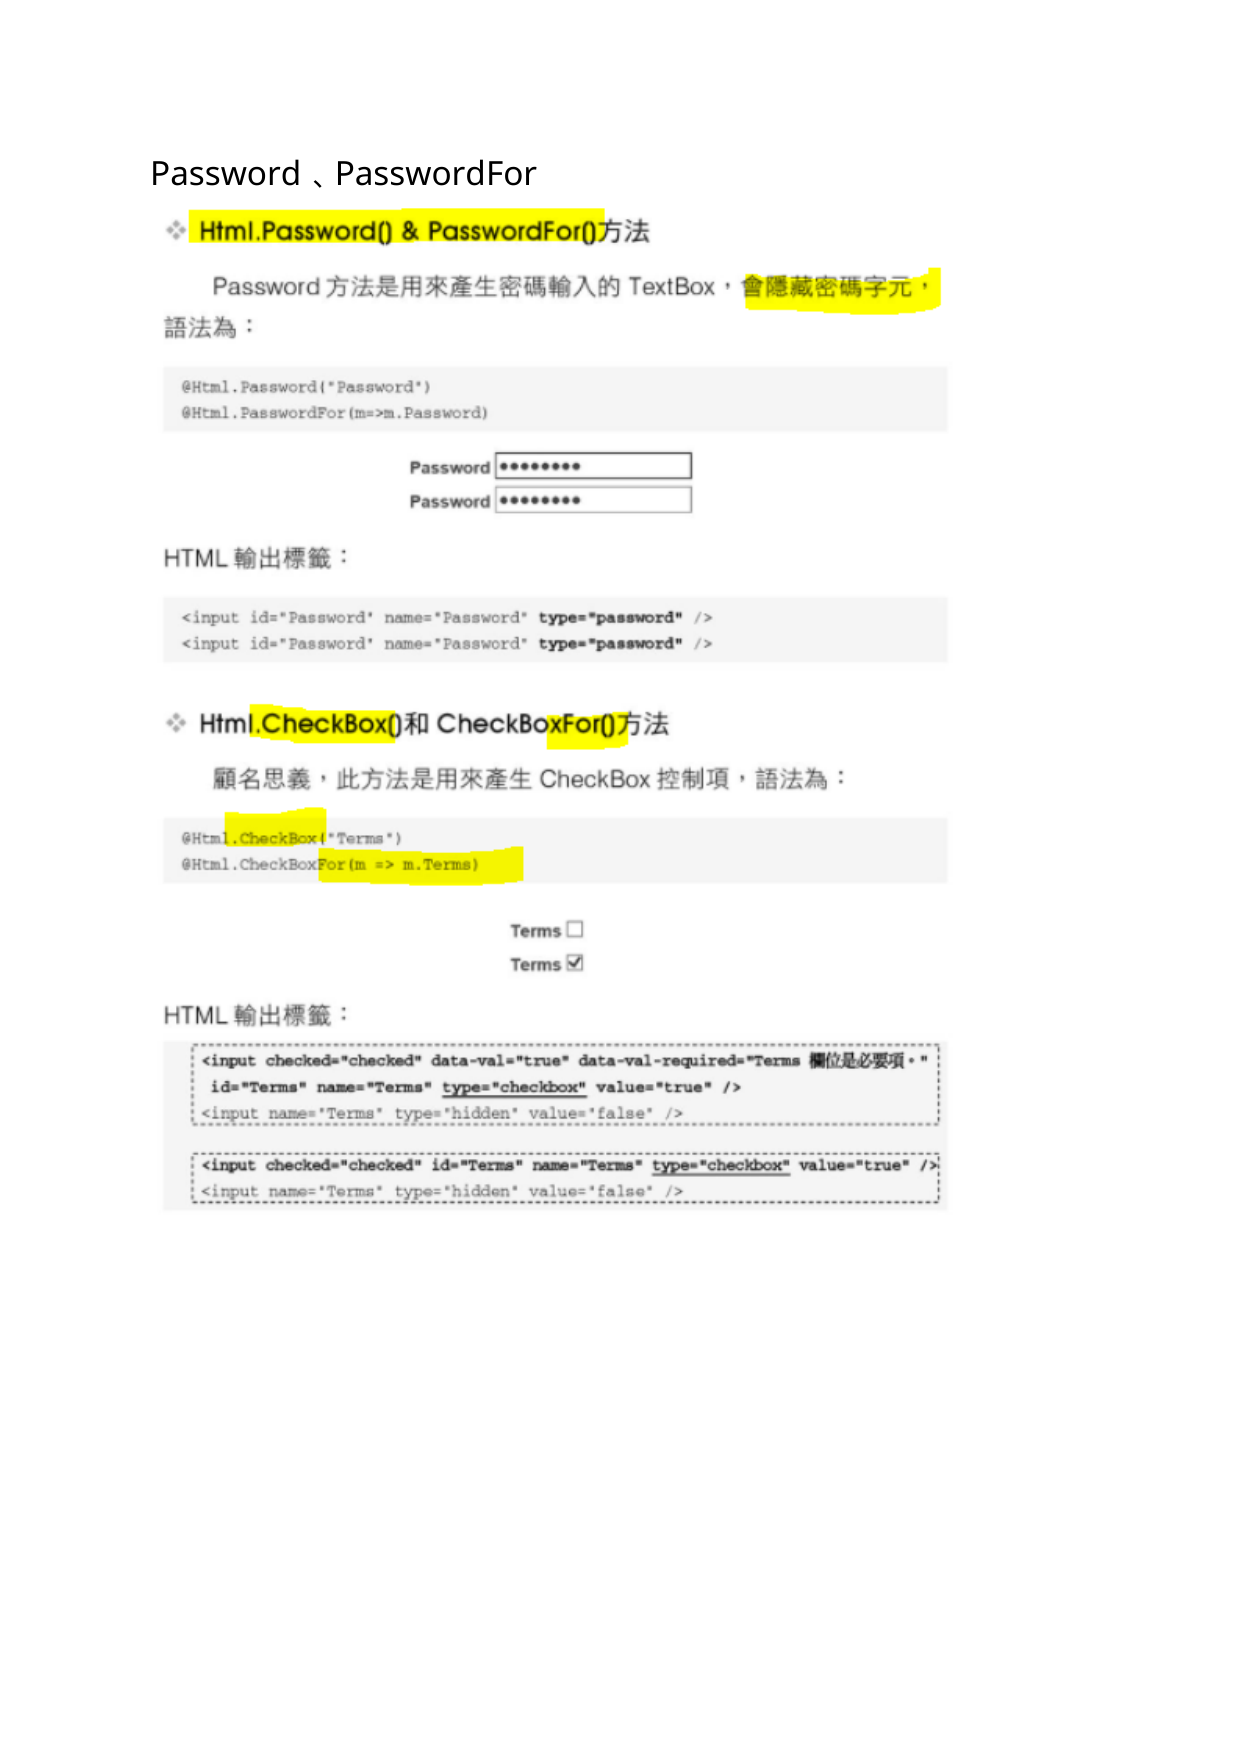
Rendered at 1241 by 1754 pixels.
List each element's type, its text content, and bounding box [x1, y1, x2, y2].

picture [150, 207, 963, 1230]
subtitle Password﹑PasswordFor [150, 150, 1090, 195]
